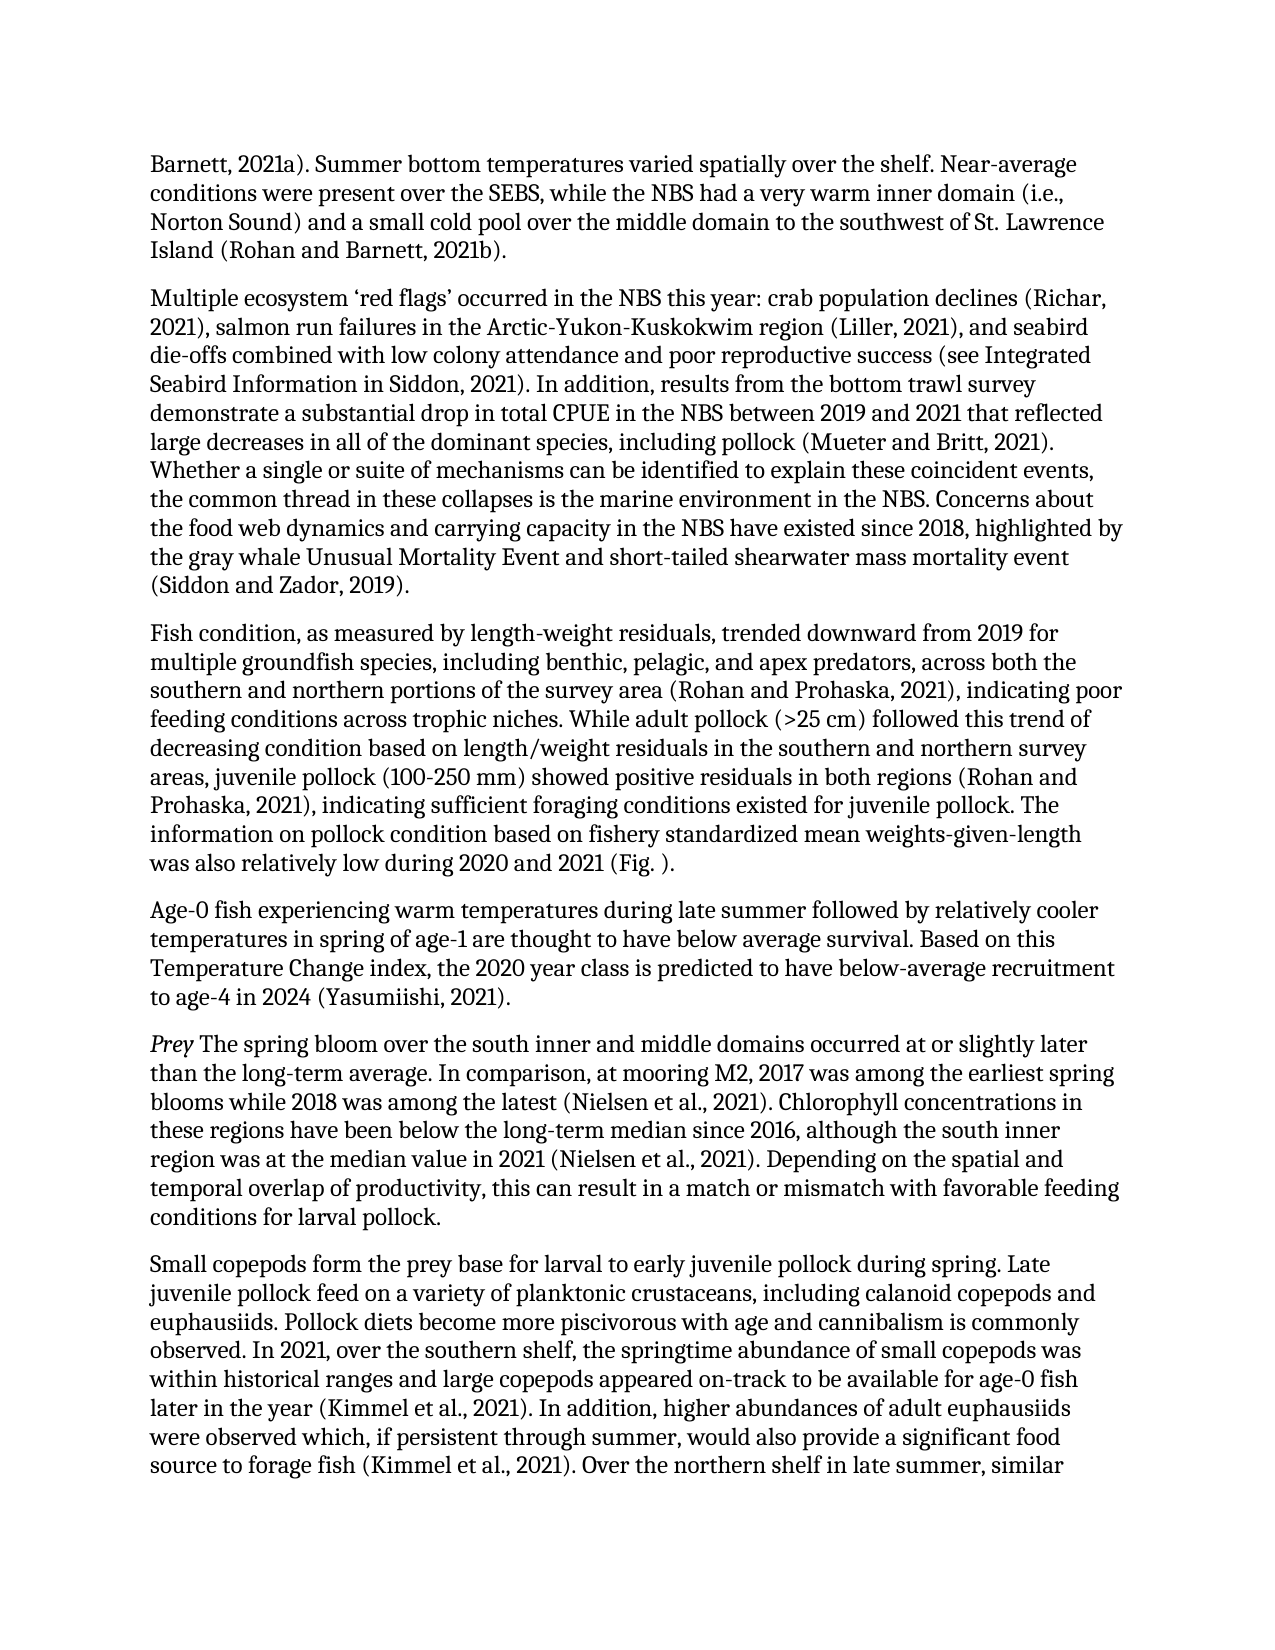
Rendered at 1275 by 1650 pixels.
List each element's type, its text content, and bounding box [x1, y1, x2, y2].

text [150, 1250, 1125, 1480]
text Multiple ecosystem ‘red flags’ occurred in the NBS this year: crab population declines (Richar, 2021), salmon run failures in the Arctic-Yukon-Kuskokwim region (Liller, 2021), and seabird die-offs combined with low colony attendance and poor reproductive success (see Integrated Seabird Information in Siddon, 2021). In addition, results from the bottom trawl survey demonstrate a substantial drop in total CPUE in the NBS between 2019 and 2021 that reflected large decreases in all of the dominant species, including pollock (Mueter and Britt, 2021). Whether a single or suite of mechanisms can be identified to explain these coincident events, the common thread in these collapses is the marine environment in the NBS. Concerns about the food web dynamics and carrying capacity in the NBS have existed since 2018, highlighted by the gray whale Unusual Mortality Event and short-tailed shearwater mass mortality event (Siddon and Zador, 2019). [150, 284, 1125, 600]
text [150, 150, 1125, 265]
text Age-0 fish experiencing warm temperatures during late summer followed by relatively cooler temperatures in spring of age-1 are thought to have below average survival. Based on this Temperature Change index, the 2020 year class is predicted to have below-average recruitment to age-4 in 2024 (Yasumiishi, 2021). [150, 896, 1125, 1011]
text Prey The spring bloom over the south inner and middle domains occurred at or slightly later than the long-term average. In comparison, at mooring M2, 2017 was among the earliest spring blooms while 2018 was among the latest (Nielsen et al., 2021). Chlorophyll concentrations in these regions have been below the long-term median since 2016, although the south inner region was at the median value in 2021 (Nielsen et al., 2021). Depending on the spatial and temporal overlap of productivity, this can result in a match or mismatch with favorable feeding conditions for larval pollock. [150, 1030, 1125, 1231]
text Fish condition, as measured by length-weight residuals, trended downward from 2019 for multiple groundfish species, including benthic, pelagic, and apex predators, across both the southern and northern portions of the survey area (Rohan and Prohaska, 2021), indicating poor feeding conditions across trophic niches. While adult pollock (>25 cm) followed this trend of decreasing condition based on length/weight residuals in the southern and northern survey areas, juvenile pollock (100-250 mm) showed positive residuals in both regions (Rohan and Prohaska, 2021), indicating sufficient foraging conditions existed for juvenile pollock. The information on pollock condition based on fishery standardized mean weights-given-length was also relatively low during 2020 and 2021 (Fig. ). [150, 619, 1125, 877]
